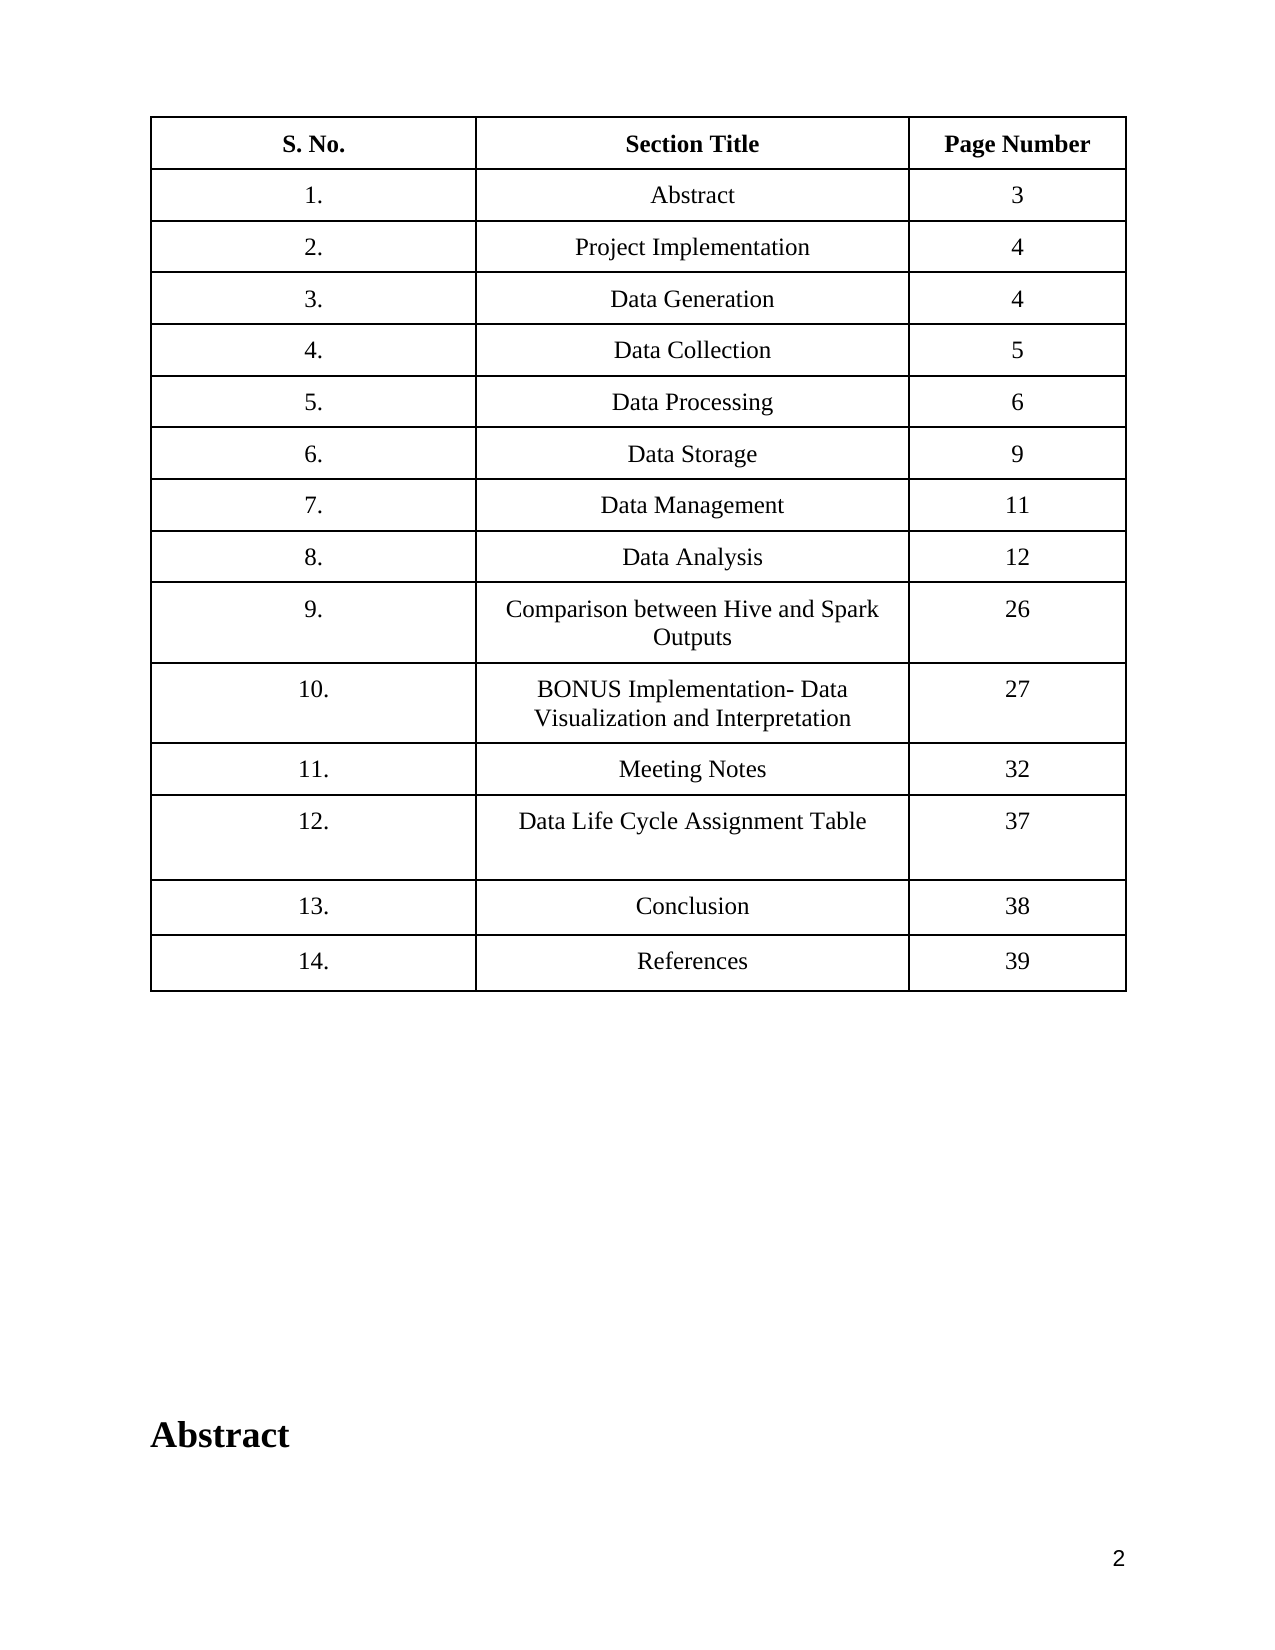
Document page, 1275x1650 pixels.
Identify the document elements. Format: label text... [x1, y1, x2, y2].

table_cell 5 [910, 325, 1125, 374]
table_cell 6 [910, 377, 1125, 426]
table_cell Data Processing [477, 377, 908, 426]
table_header Page Number [910, 118, 1125, 168]
table_cell Data Life Cycle Assignment Table [477, 796, 908, 878]
table_cell 7. [152, 480, 475, 529]
table_cell 4 [910, 273, 1125, 323]
table_cell 4 [910, 222, 1125, 271]
table_cell Data Analysis [477, 532, 908, 581]
table_cell 8. [152, 532, 475, 581]
table_cell Data Storage [477, 428, 908, 478]
table_cell 4. [152, 325, 475, 374]
table_cell Project Implementation [477, 222, 908, 271]
table_cell References [477, 936, 908, 989]
table_cell Data Management [477, 480, 908, 529]
table_cell 11. [152, 744, 475, 794]
table_cell 12. [152, 796, 475, 878]
table_cell 38 [910, 881, 1125, 934]
table_header S. No. [152, 118, 475, 168]
table_cell 12 [910, 532, 1125, 581]
table_cell Meeting Notes [477, 744, 908, 794]
table_cell Data Generation [477, 273, 908, 323]
table_cell Comparison between Hive and Spark Outputs [477, 583, 908, 662]
table_cell BONUS Implementation- Data Visualization and Interpretation [477, 664, 908, 742]
table_cell 3. [152, 273, 475, 323]
table_cell 14. [152, 936, 475, 989]
table_cell 26 [910, 583, 1125, 662]
table_cell 27 [910, 664, 1125, 742]
table_cell 3 [910, 170, 1125, 219]
table_cell 2. [152, 222, 475, 271]
table_cell 39 [910, 936, 1125, 989]
table_cell 32 [910, 744, 1125, 794]
table_cell 13. [152, 881, 475, 934]
table_cell Data Collection [477, 325, 908, 374]
table_header Section Title [477, 118, 908, 168]
table_cell 37 [910, 796, 1125, 878]
table_cell 9. [152, 583, 475, 662]
table_cell 6. [152, 428, 475, 478]
table_cell 11 [910, 480, 1125, 529]
table_cell Conclusion [477, 881, 908, 934]
text Abstract [150, 1412, 1125, 1456]
table_cell 1. [152, 170, 475, 219]
table_cell Abstract [477, 170, 908, 219]
table_cell 5. [152, 377, 475, 426]
table_cell 9 [910, 428, 1125, 478]
table_cell 10. [152, 664, 475, 742]
